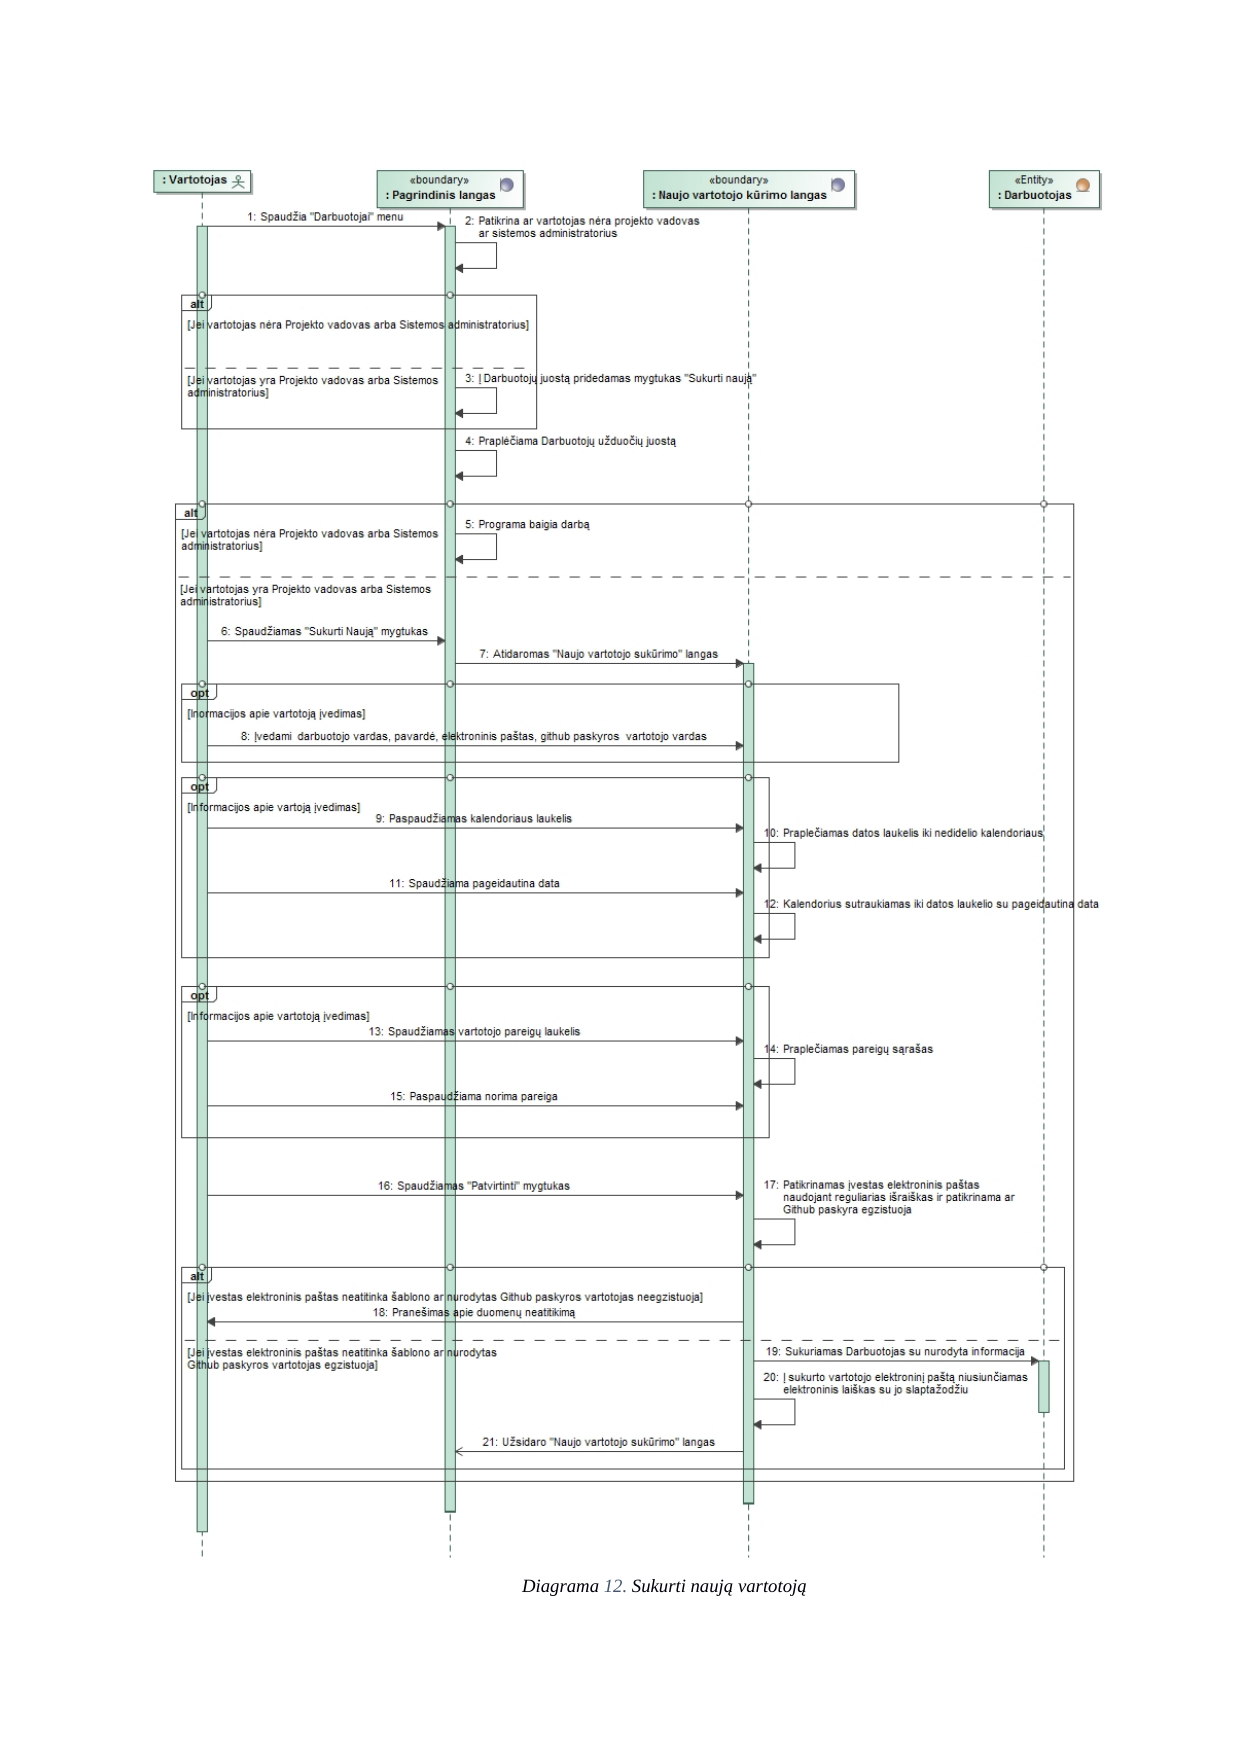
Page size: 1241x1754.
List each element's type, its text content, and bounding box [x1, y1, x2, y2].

text Diagrama 12. Sukurti naują vartotoją [150, 1575, 1180, 1596]
picture [150, 150, 1108, 1571]
